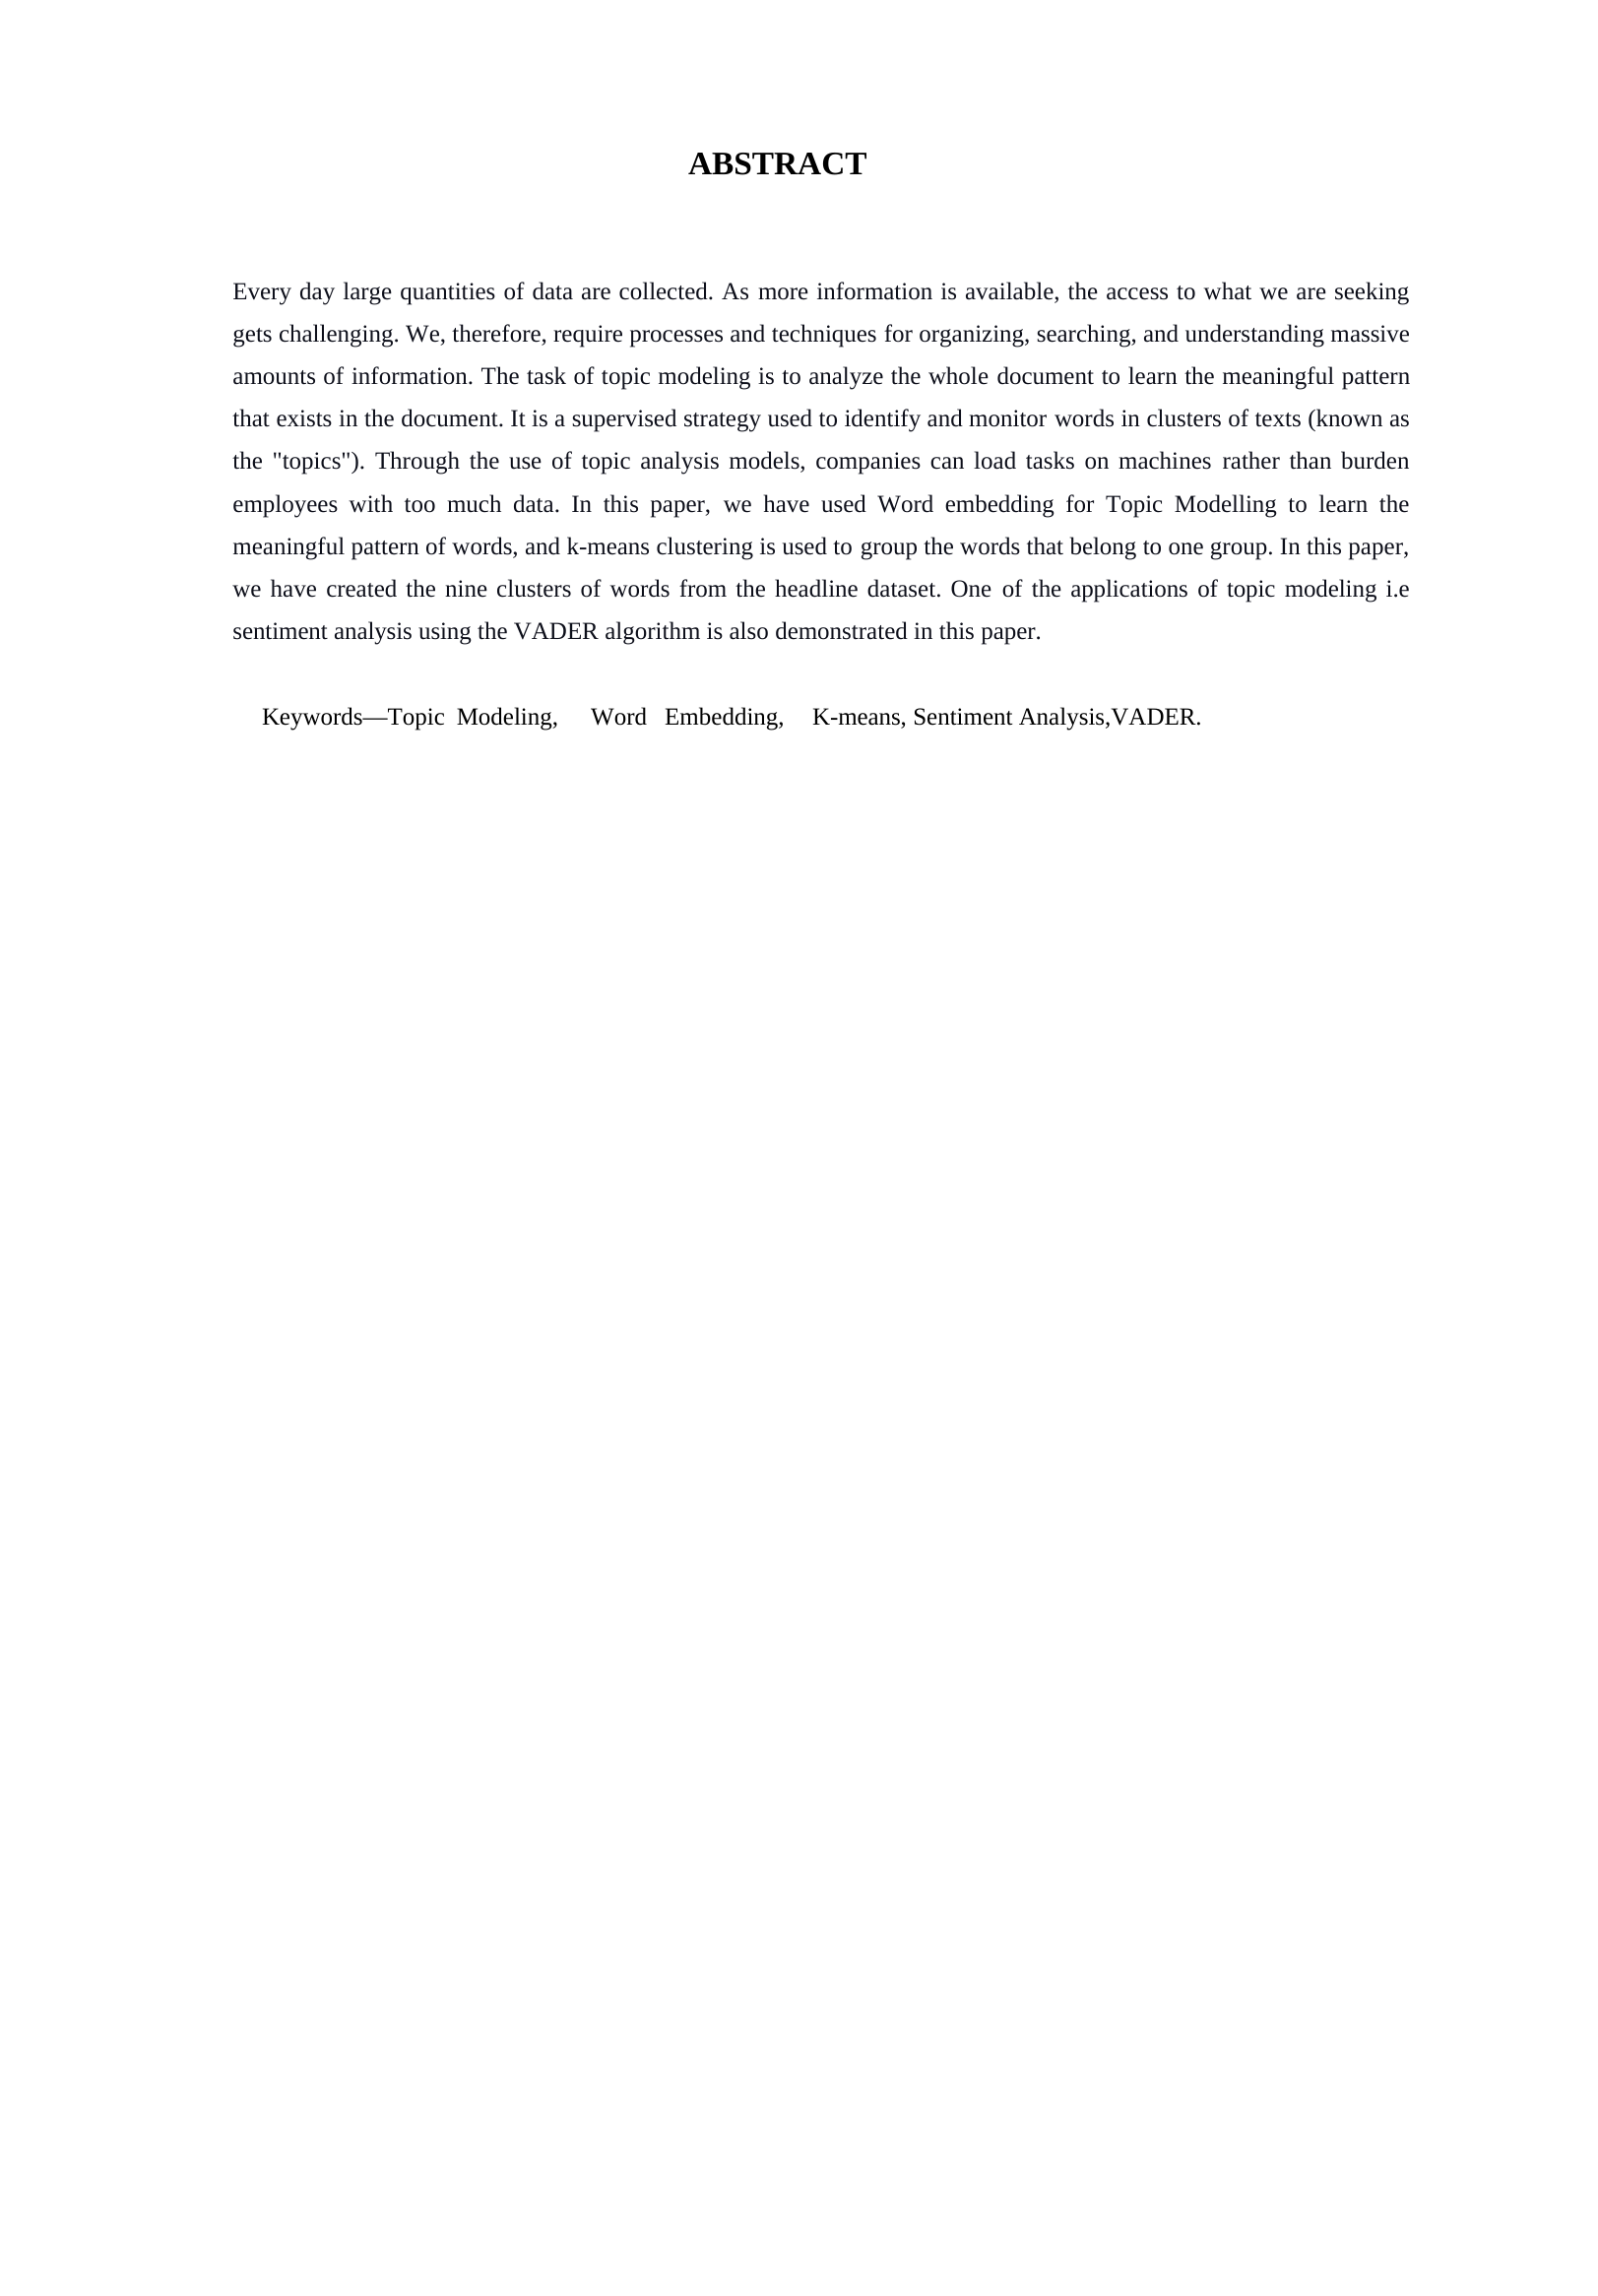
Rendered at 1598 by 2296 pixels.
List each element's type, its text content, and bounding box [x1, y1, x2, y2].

subtitle ABSTRACT [155, 145, 1400, 182]
text Keywords—Topic Modeling, Word Embedding, K-means, Sentiment Analysis,VADER. [262, 702, 1410, 731]
text Every day large quantities of data are collected. As more information is available, the access to what we are seeking gets challenging. We, therefore, require processes and techniques for organizing, searching, and understanding massive amounts of information. The task of topic modeling is to analyze the whole document to learn the meaningful pattern that exists in the document. It is a supervised strategy used to identify and monitor words in clusters of texts (known as the "topics"). Through the use of topic analysis models, companies can load tasks on machines rather than burden employees with too much data. In this paper, we have used Word embedding for Topic Modelling to learn the meaningful pattern of words, and k-means clustering is used to group the words that belong to one group. In this paper, we have created the nine clusters of words from the headline dataset. One of the applications of topic modeling i.e sentiment analysis using the VADER algorithm is also demonstrated in this paper. [232, 277, 1410, 645]
